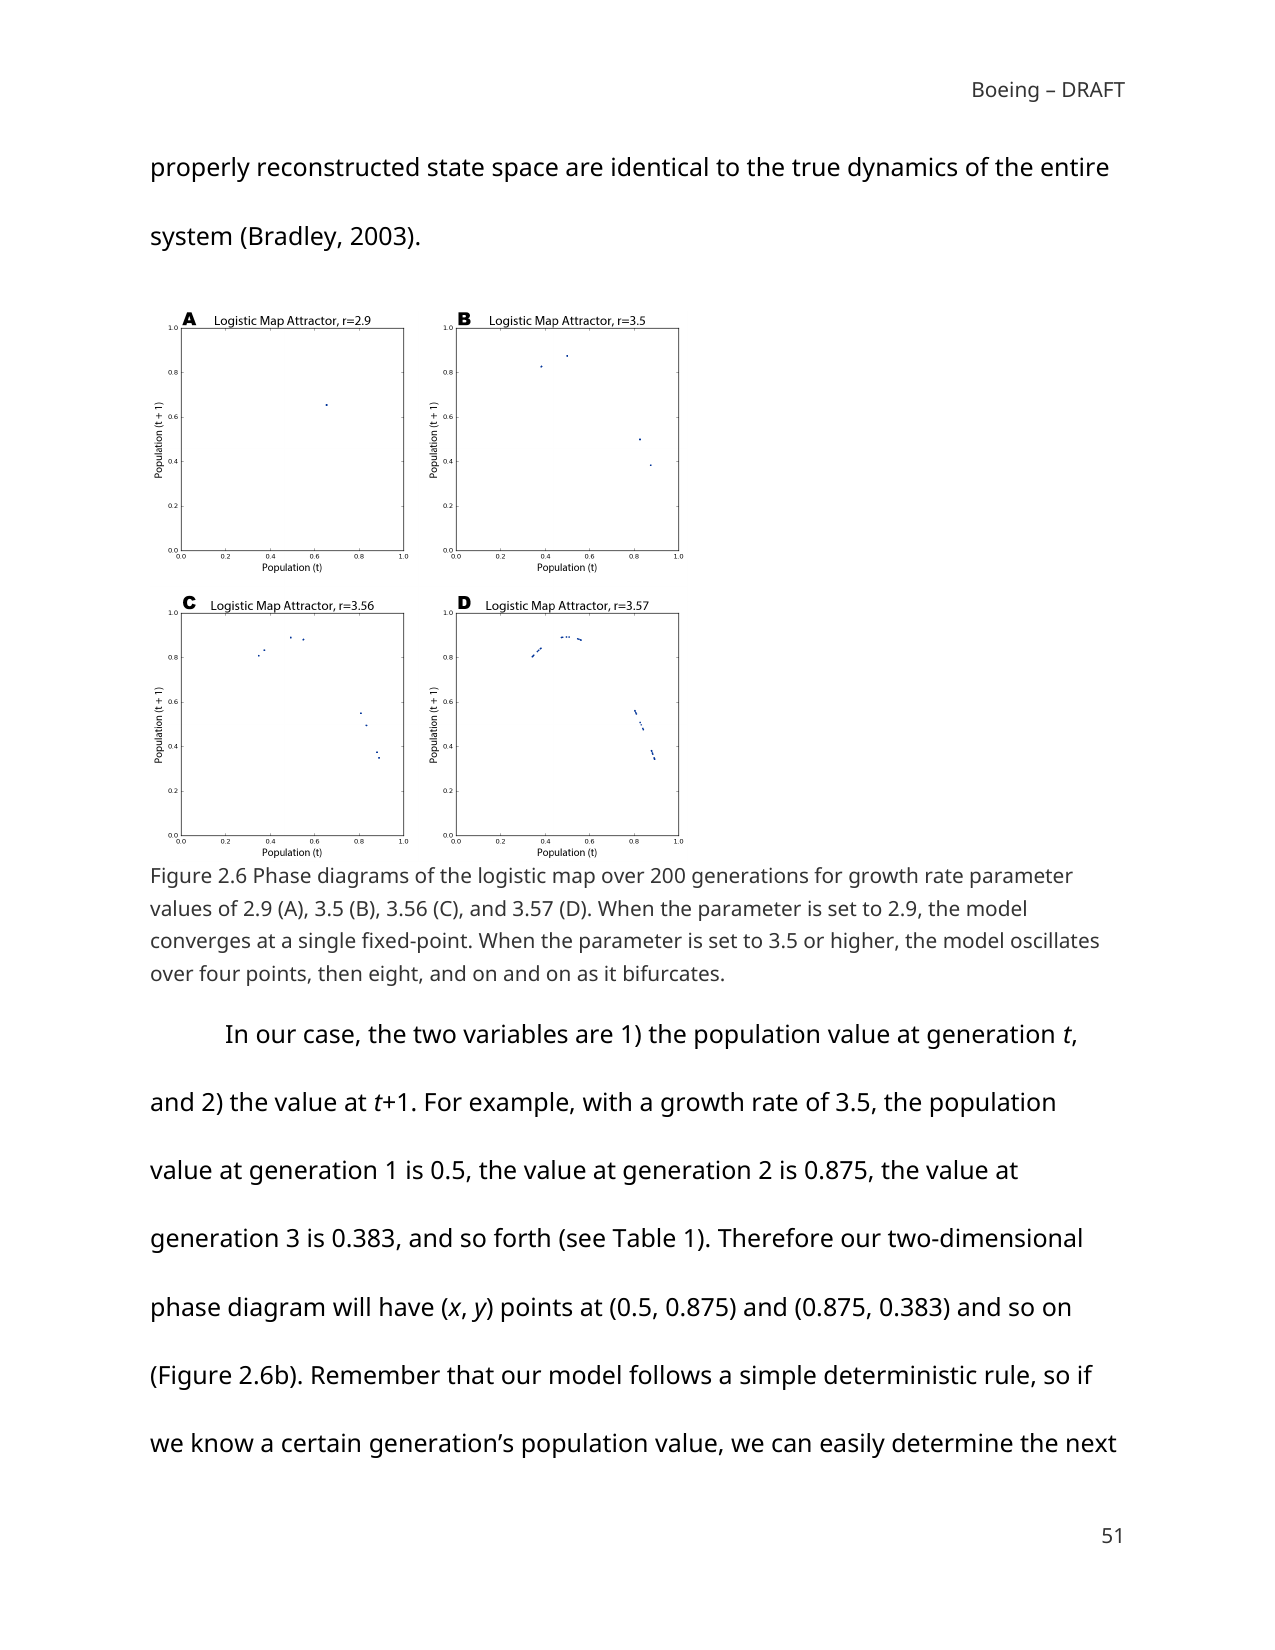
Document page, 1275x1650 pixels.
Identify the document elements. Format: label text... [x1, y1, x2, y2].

picture [150, 311, 688, 862]
text Figure 2.6 Phase diagrams of the logistic map over 200 generations for growth rate parameter values of 2.9 (A), 3.5 (B), 3.56 (C), and 3.57 (D). When the parameter is set to 2.9, the model converges at a single fixed-point. When the parameter is set to 3.5 or higher, the model oscillates over four points, then eight, and on and on as it bifurcates. [150, 861, 1125, 987]
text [150, 1017, 1125, 1459]
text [150, 150, 1125, 252]
